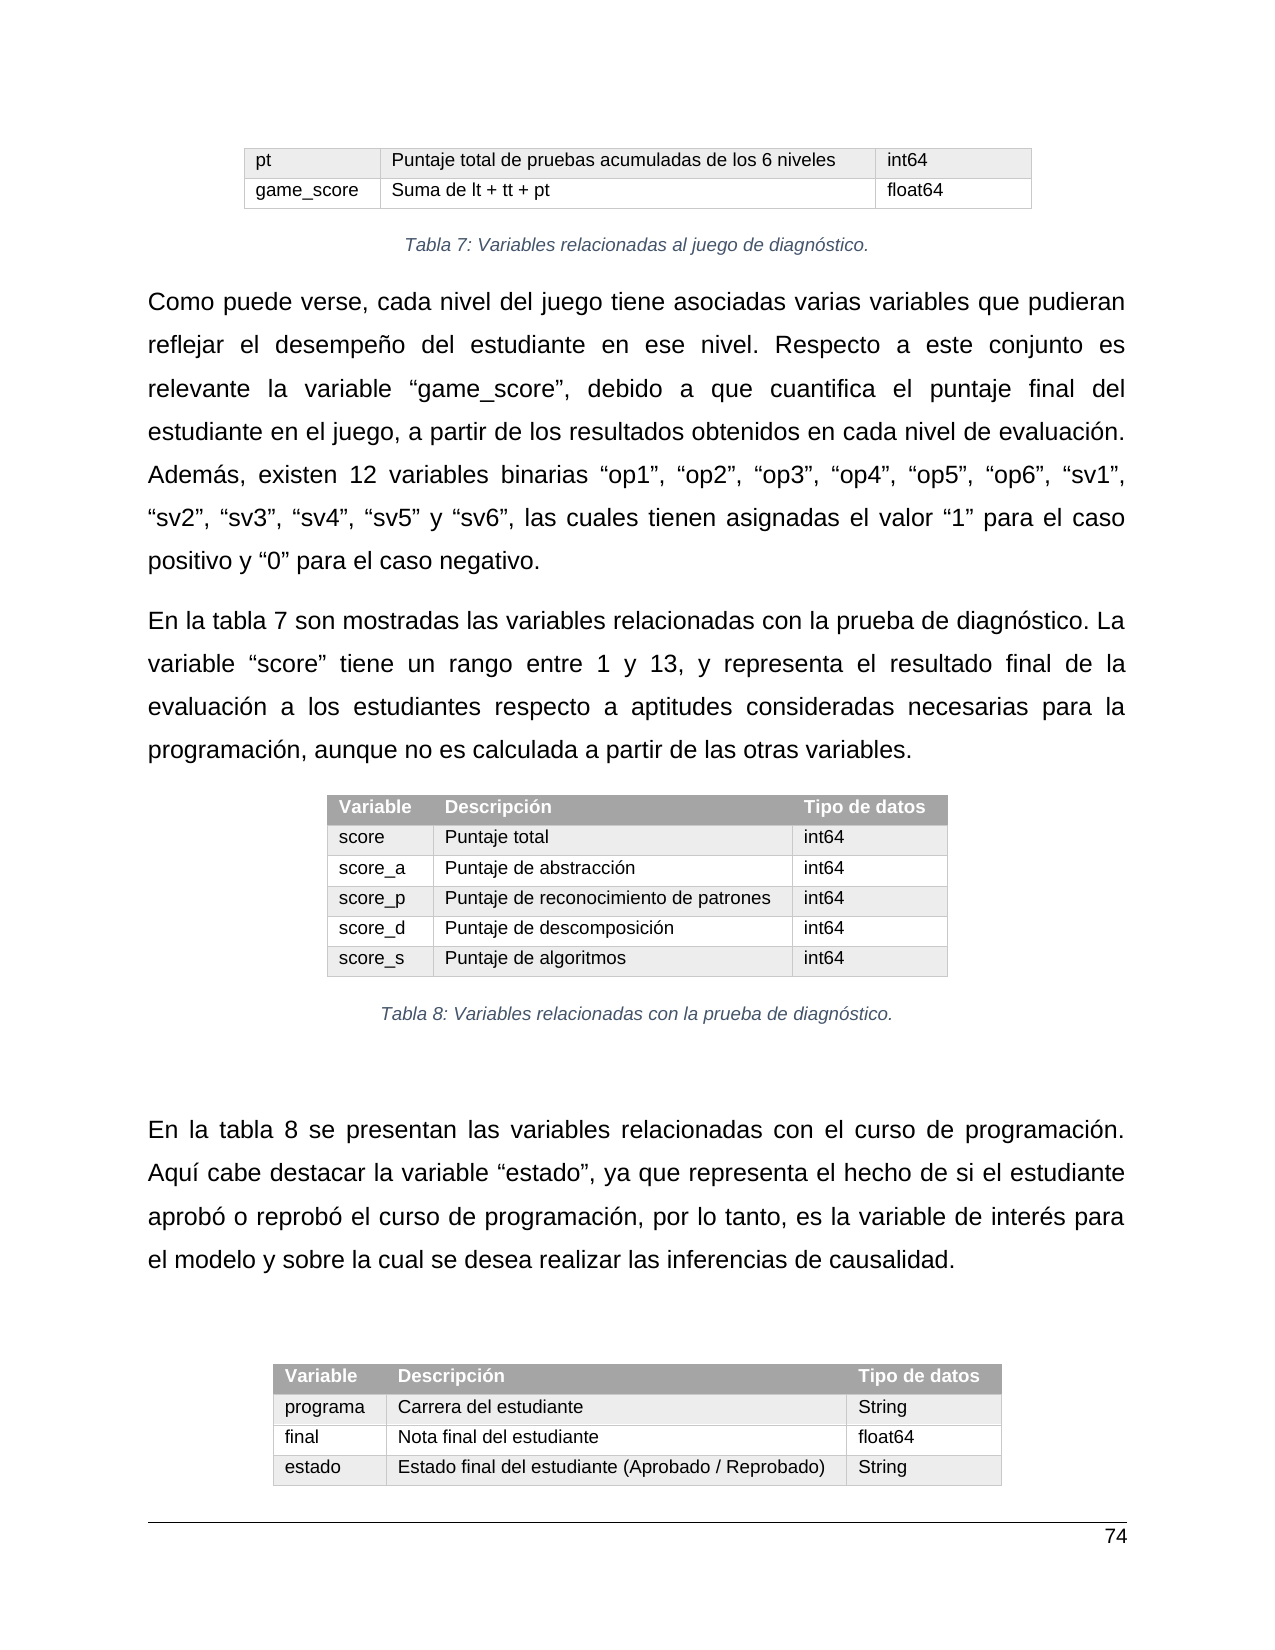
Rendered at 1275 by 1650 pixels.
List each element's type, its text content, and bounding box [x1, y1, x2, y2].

table_header Variable [274, 1365, 386, 1394]
table_cell Puntaje total [434, 826, 792, 855]
table_cell Estado final del estudiante (Aprobado / Reprobado) [387, 1456, 846, 1485]
table_cell float64 [876, 179, 1031, 208]
table_cell score_d [328, 917, 433, 946]
table_header Descripción [434, 796, 792, 825]
table_cell int64 [793, 826, 947, 855]
table_header Variable [328, 796, 433, 825]
table_cell pt [245, 149, 380, 178]
table_cell score_p [328, 887, 433, 916]
text Como puede verse, cada nivel del juego tiene asociadas varias variables que pudieran reflejar el desempeño del estudiante en ese nivel. Respecto a este conjunto es relevante la variable “game_score”, debido a que cuantifica el puntaje final del estudiante en el juego, a partir de los resultados obtenidos en cada nivel de evaluación. Además, existen 12 variables binarias “op1”, “op2”, “op3”, “op4”, “op5”, “op6”, “sv1”, “sv2”, “sv3”, “sv4”, “sv5” y “sv6”, las cuales tienen asignadas el valor “1” para el caso positivo y “0” para el caso negativo. [148, 287, 1127, 575]
table_cell estado [274, 1456, 386, 1485]
table_cell programa [274, 1395, 386, 1424]
table_cell int64 [793, 856, 947, 886]
text Tabla 7: Variables relacionadas al juego de diagnóstico. [148, 234, 1127, 256]
table_cell int64 [793, 917, 947, 946]
table_cell Puntaje de algoritmos [434, 947, 792, 976]
table_cell score_a [328, 856, 433, 886]
table_cell Puntaje total de pruebas acumuladas de los 6 niveles [381, 149, 875, 178]
table_cell int64 [793, 947, 947, 976]
table_cell int64 [876, 149, 1031, 178]
table_cell Suma de lt + tt + pt [381, 179, 875, 208]
table_header Tipo de datos [793, 796, 947, 825]
table_cell game_score [245, 179, 380, 208]
table_cell float64 [847, 1426, 1001, 1455]
text Tabla 8: Variables relacionadas con la prueba de diagnóstico. [148, 1002, 1127, 1024]
table_cell String [847, 1395, 1001, 1424]
table_cell score [328, 826, 433, 855]
table_cell Carrera del estudiante [387, 1395, 846, 1424]
table_cell Nota final del estudiante [387, 1426, 846, 1455]
table_cell int64 [793, 887, 947, 916]
table_cell final [274, 1426, 386, 1455]
table_cell score_s [328, 947, 433, 976]
text En la tabla 8 se presentan las variables relacionadas con el curso de programación. Aquí cabe destacar la variable “estado”, ya que representa el hecho de si el estudiante aprobó o reprobó el curso de programación, por lo tanto, es la variable de interés para el modelo y sobre la cual se desea realizar las inferencias de causalidad. [148, 1115, 1127, 1273]
table_cell Puntaje de reconocimiento de patrones [434, 887, 792, 916]
table_cell Puntaje de abstracción [434, 856, 792, 886]
table_cell Puntaje de descomposición [434, 917, 792, 946]
table_header Descripción [387, 1365, 846, 1394]
table_header Tipo de datos [847, 1365, 1001, 1394]
text En la tabla 7 son mostradas las variables relacionadas con la prueba de diagnóstico. La variable “score” tiene un rango entre 1 y 13, y representa el resultado final de la evaluación a los estudiantes respecto a aptitudes consideradas necesarias para la programación, aunque no es calculada a partir de las otras variables. [148, 606, 1127, 764]
table_cell String [847, 1456, 1001, 1485]
